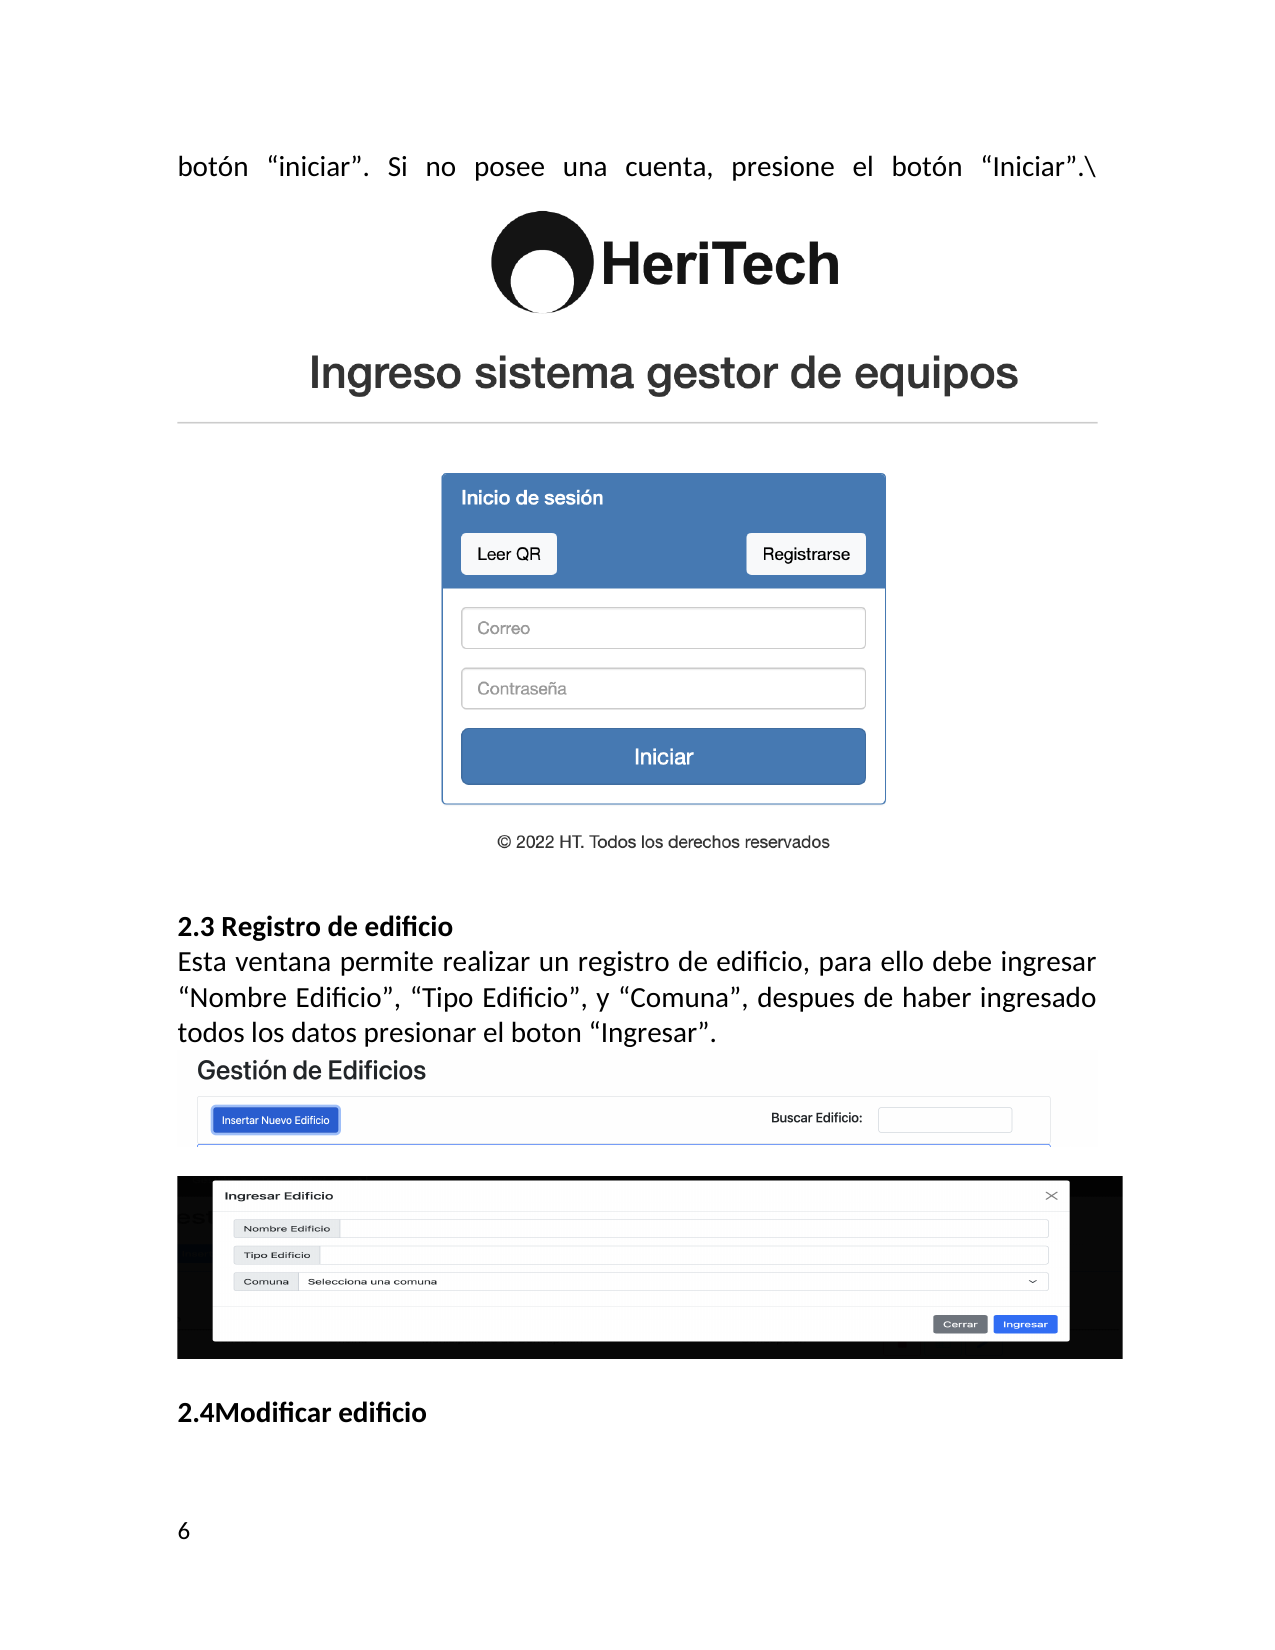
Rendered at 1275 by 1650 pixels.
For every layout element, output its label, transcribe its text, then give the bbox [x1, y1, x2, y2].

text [177, 148, 1098, 183]
picture [177, 1050, 1098, 1147]
picture [177, 183, 1098, 908]
text Esta ventana permite realizar un registro de edificio, para ello debe ingresar “Nombre Edificio”, “Tipo Edificio”, y “Comuna”, despues de haber ingresado todos los datos presionar el boton “Ingresar”. [177, 943, 1098, 1050]
text 2.3 Registro de edificio [177, 908, 1098, 943]
text 2.4Modificar edificio [177, 1394, 1098, 1430]
picture [177, 1176, 1123, 1359]
